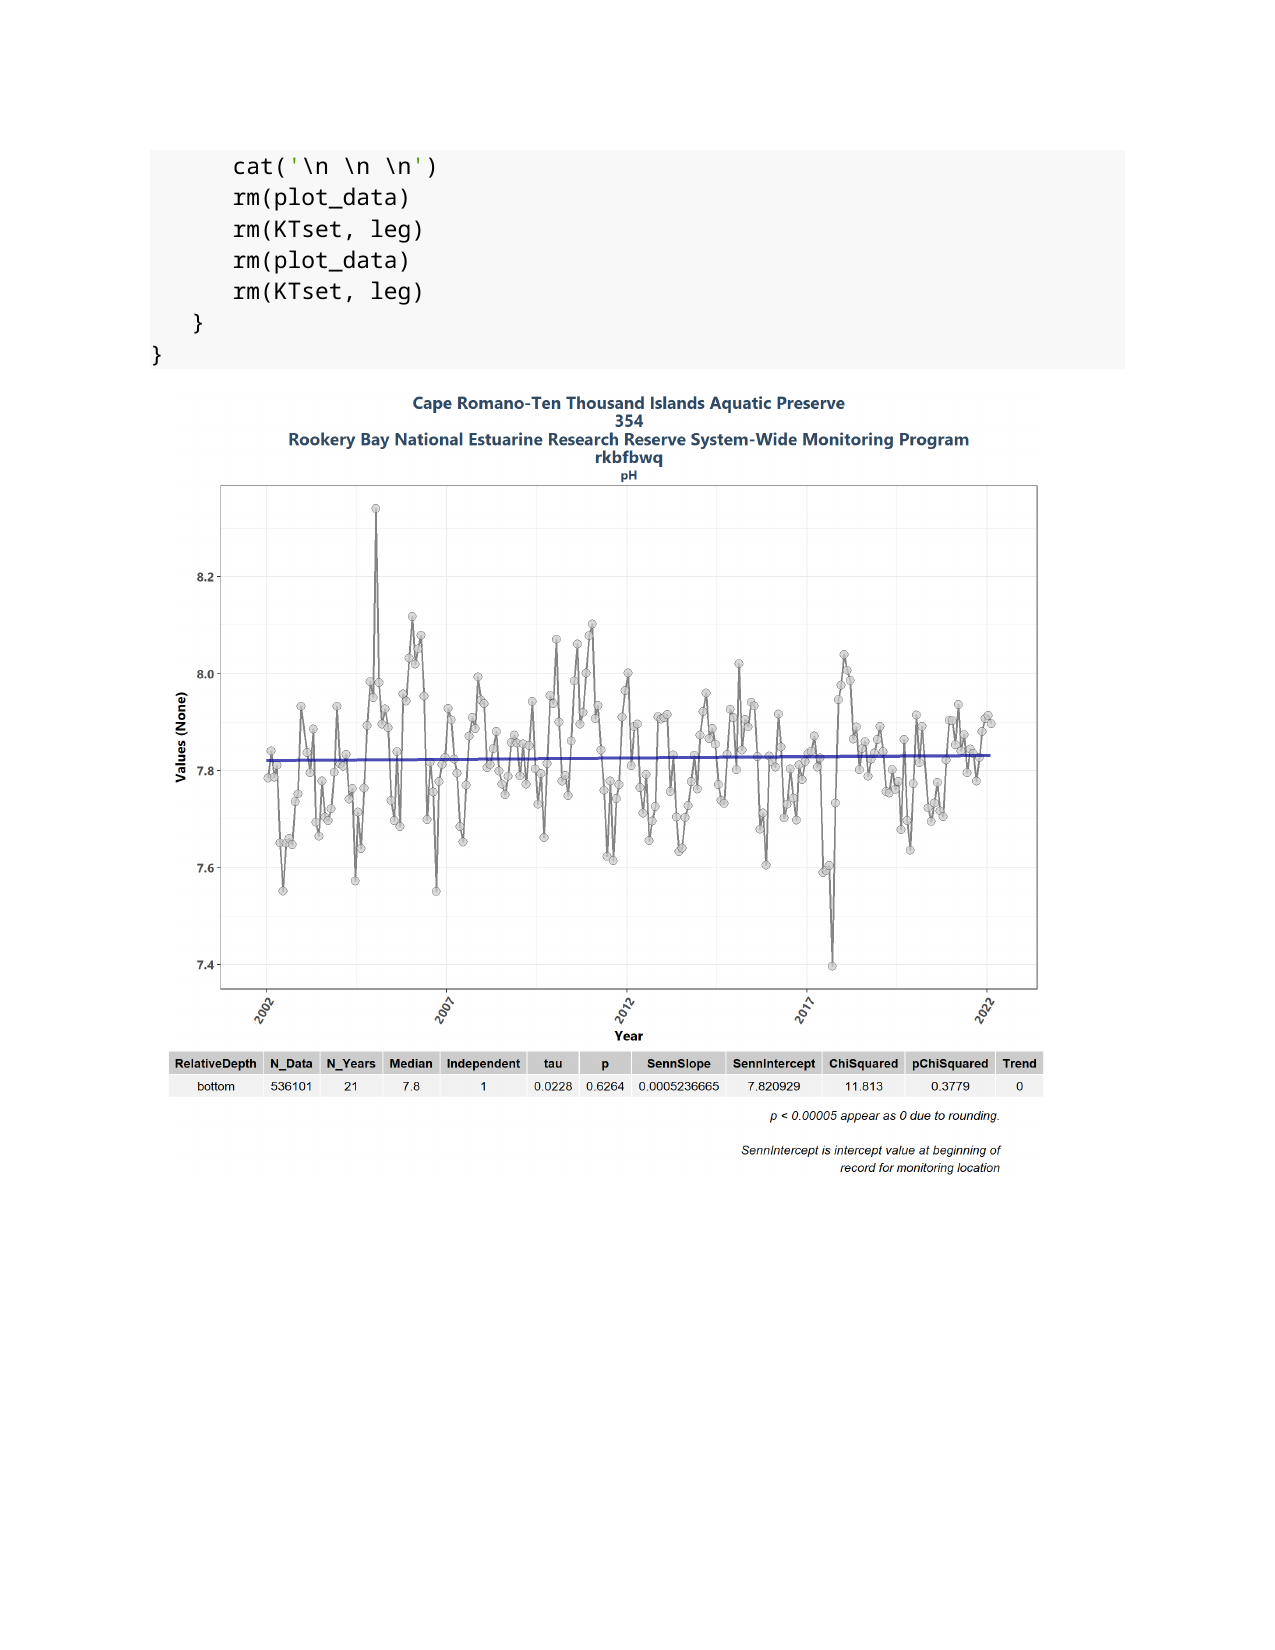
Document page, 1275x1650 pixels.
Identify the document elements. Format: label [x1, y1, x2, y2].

picture [168, 389, 1044, 1177]
text [150, 150, 1125, 369]
